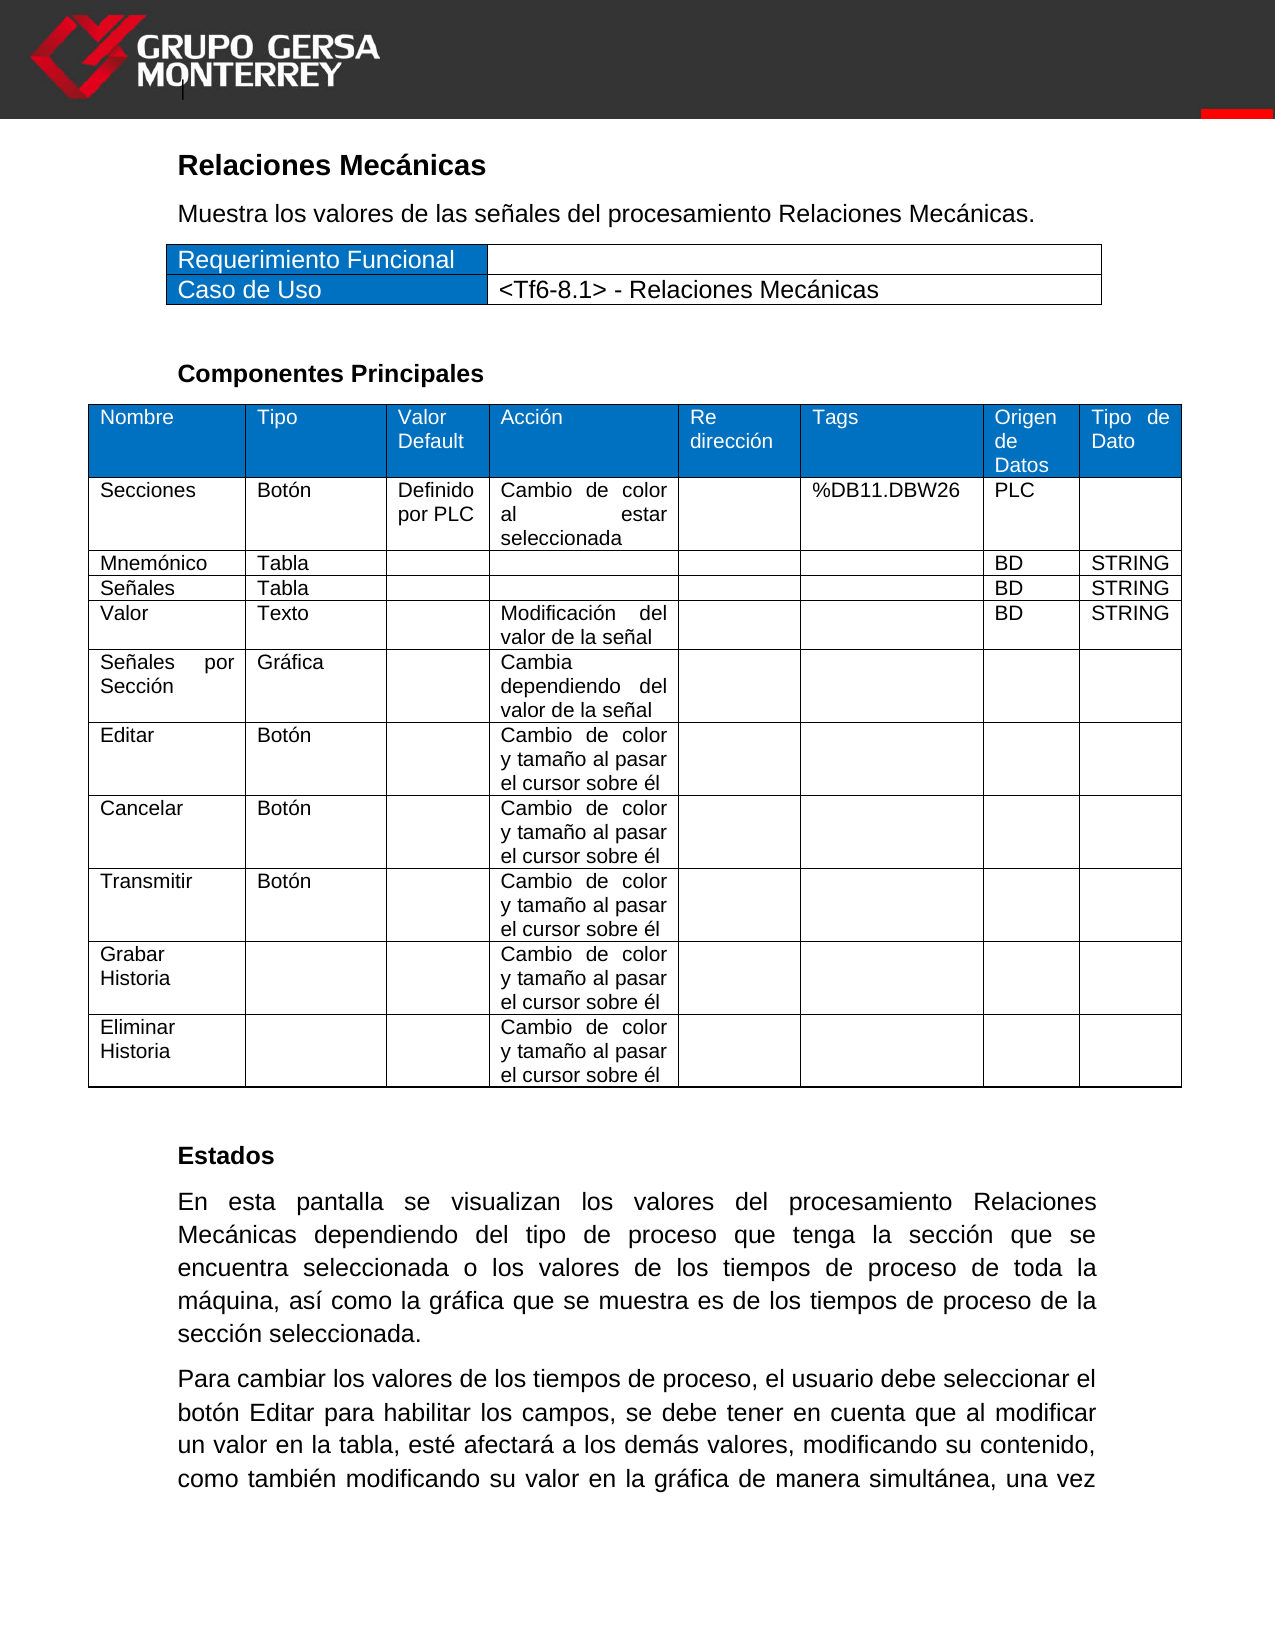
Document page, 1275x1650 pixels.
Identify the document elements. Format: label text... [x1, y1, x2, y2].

table_cell [387, 1015, 489, 1086]
table_cell BD [984, 551, 1079, 575]
table_cell STRING [1080, 576, 1181, 600]
table_cell Modificación del valor de la señal [490, 601, 678, 649]
table_cell BD [984, 576, 1079, 600]
table_header Tipo de Dato [1080, 405, 1181, 477]
table_cell Botón [246, 723, 386, 795]
table_cell [679, 796, 800, 868]
table_cell Mnemónico [89, 551, 245, 575]
table_cell Botón [246, 796, 386, 868]
table_cell %DB11.DBW26 [801, 478, 983, 550]
table_cell [984, 942, 1079, 1013]
table_cell Cambio de color y tamaño al pasar el cursor sobre él [490, 942, 678, 1013]
table_cell [801, 650, 983, 722]
table_cell Gráfica [246, 650, 386, 722]
table_header [488, 245, 1101, 274]
table_cell [1080, 869, 1181, 941]
table_cell [679, 1015, 800, 1086]
text Relaciones Mecánicas [177, 148, 1098, 181]
table_cell [387, 576, 489, 600]
table_cell [1080, 942, 1181, 1013]
table_cell [679, 942, 800, 1013]
table_cell [801, 942, 983, 1013]
table_cell [801, 551, 983, 575]
table_header Requerimiento Funcional [167, 245, 487, 274]
table_cell [387, 650, 489, 722]
table_cell Caso de Uso [167, 275, 487, 304]
table_cell [984, 1015, 1079, 1086]
table_cell Botón [246, 869, 386, 941]
table_cell [679, 576, 800, 600]
table_cell Cambio de color y tamaño al pasar el cursor sobre él [490, 723, 678, 795]
table_cell Cambio de color y tamaño al pasar el cursor sobre él [490, 1015, 678, 1086]
picture [0, 0, 1275, 119]
table_cell [387, 723, 489, 795]
table_cell Grabar Historia [89, 942, 245, 1013]
table_cell Cambio de color al estar seleccionada [490, 478, 678, 550]
text Muestra los valores de las señales del procesamiento Relaciones Mecánicas. [177, 199, 1098, 227]
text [177, 1364, 1098, 1492]
table_cell [679, 650, 800, 722]
table_cell Valor [89, 601, 245, 649]
table_cell [801, 723, 983, 795]
table_cell Tabla [246, 551, 386, 575]
table_header Acción [490, 405, 678, 477]
table_cell [801, 576, 983, 600]
table_cell Secciones [89, 478, 245, 550]
table_header Re dirección [679, 405, 800, 477]
table_cell [801, 601, 983, 649]
text Componentes Principales [177, 359, 1098, 387]
table_cell Definido por PLC [387, 478, 489, 550]
table_cell [984, 869, 1079, 941]
table_cell [801, 869, 983, 941]
table_cell Cambio de color y tamaño al pasar el cursor sobre él [490, 796, 678, 868]
table_cell [387, 869, 489, 941]
table_cell [387, 942, 489, 1013]
table_header Tags [801, 405, 983, 477]
table_cell <Tf6-8.1> - Relaciones Mecánicas [488, 275, 1101, 304]
table_cell PLC [984, 478, 1079, 550]
table_cell Cambia dependiendo del valor de la señal [490, 650, 678, 722]
table_cell [801, 796, 983, 868]
table_cell [1080, 796, 1181, 868]
table_cell [490, 576, 678, 600]
table_cell [387, 796, 489, 868]
table_cell Cancelar [89, 796, 245, 868]
table_cell [984, 796, 1079, 868]
table_cell [490, 551, 678, 575]
table_header Origen de Datos [984, 405, 1079, 477]
table_cell Señales [89, 576, 245, 600]
table_cell [387, 601, 489, 649]
table_cell [984, 723, 1079, 795]
table_cell [246, 942, 386, 1013]
table_header Nombre [89, 405, 245, 477]
table_cell Eliminar Historia [89, 1015, 245, 1086]
table_cell [387, 551, 489, 575]
table_cell STRING [1080, 601, 1181, 649]
table_cell Botón [246, 478, 386, 550]
table_cell [1080, 650, 1181, 722]
table_cell [679, 601, 800, 649]
table_cell [1080, 1015, 1181, 1086]
table_cell [1080, 478, 1181, 550]
table_cell [679, 478, 800, 550]
table_cell BD [984, 601, 1079, 649]
table_header Tipo [246, 405, 386, 477]
table_cell STRING [1080, 551, 1181, 575]
table_cell Editar [89, 723, 245, 795]
table_cell [679, 551, 800, 575]
table_cell [679, 723, 800, 795]
table_cell [801, 1015, 983, 1086]
table_cell [679, 869, 800, 941]
table_cell Señales por Sección [89, 650, 245, 722]
table_cell Texto [246, 601, 386, 649]
table_cell Cambio de color y tamaño al pasar el cursor sobre él [490, 869, 678, 941]
table_cell Transmitir [89, 869, 245, 941]
table_header Valor Default [387, 405, 489, 477]
table_cell [246, 1015, 386, 1086]
table_cell [984, 650, 1079, 722]
text Estados [177, 1141, 1098, 1170]
table_cell [1080, 723, 1181, 795]
text En esta pantalla se visualizan los valores del procesamiento Relaciones Mecánicas dependiendo del tipo de proceso que tenga la sección que se encuentra seleccionada o los valores de los tiempos de proceso de toda la máquina, así como la gráfica que se muestra es de los tiempos de proceso de la sección seleccionada. [177, 1187, 1098, 1348]
table_cell Tabla [246, 576, 386, 600]
